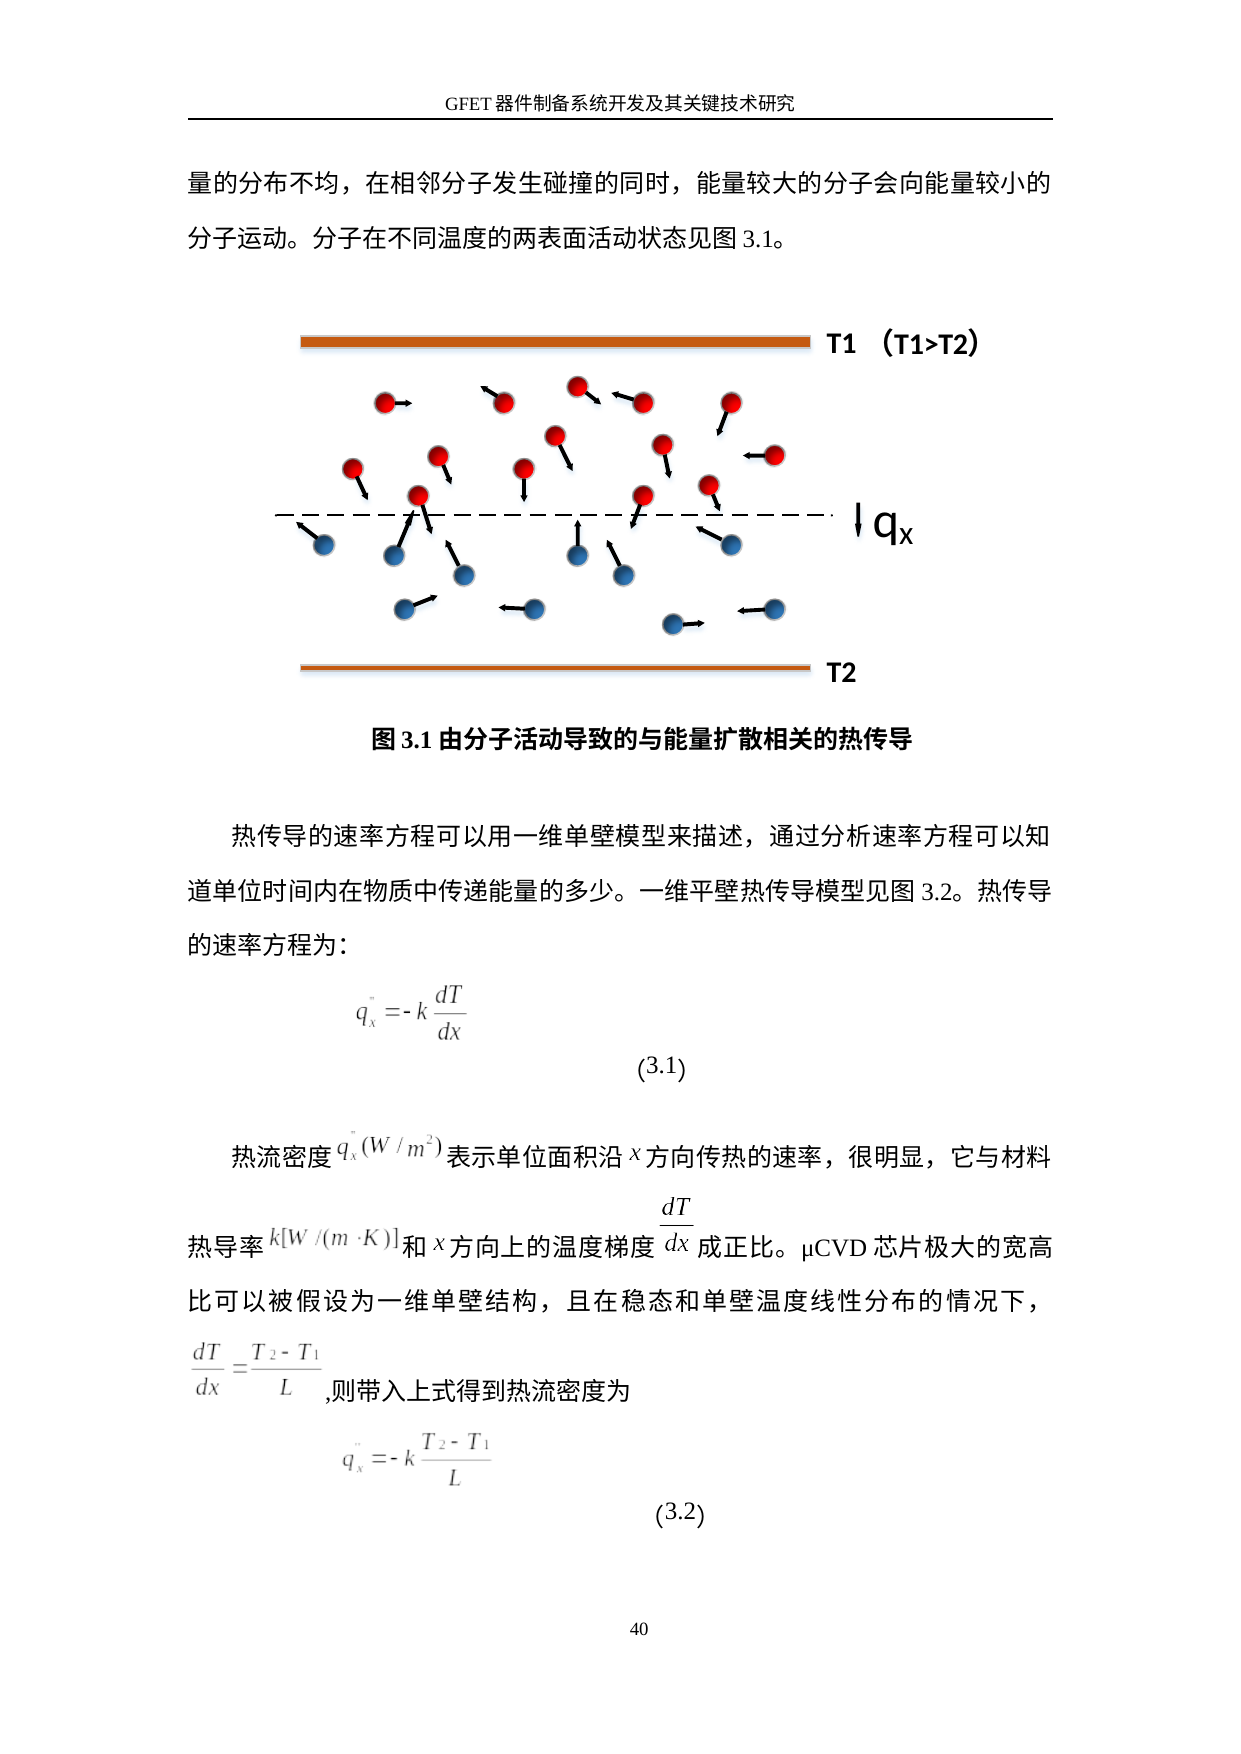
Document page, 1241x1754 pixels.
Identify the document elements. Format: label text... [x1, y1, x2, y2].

text （3.2） [187, 1426, 1053, 1534]
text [187, 164, 1053, 254]
text （3.1） [187, 980, 1053, 1088]
text 热传导的速率方程可以用一维单壁模型来描述，通过分析速率方程可以知道单位时间内在物质中传递能量的多少。一维平壁热传导模型见图3.2。热传导的速率方程为： [187, 817, 1053, 962]
text 热流密度表示单位面积沿方向传热的速率，很明显，它与材料热导率和方向上的温度梯度成正比。μCVD芯片极大的宽高比可以被假设为一维单壁结构，且在稳态和单壁温度线性分布的情况下，,则带入上式得到热流密度为 [187, 1124, 1053, 1408]
text 图3.1 由分子活动导致的与能量扩散相关的热传导 [187, 719, 1053, 756]
